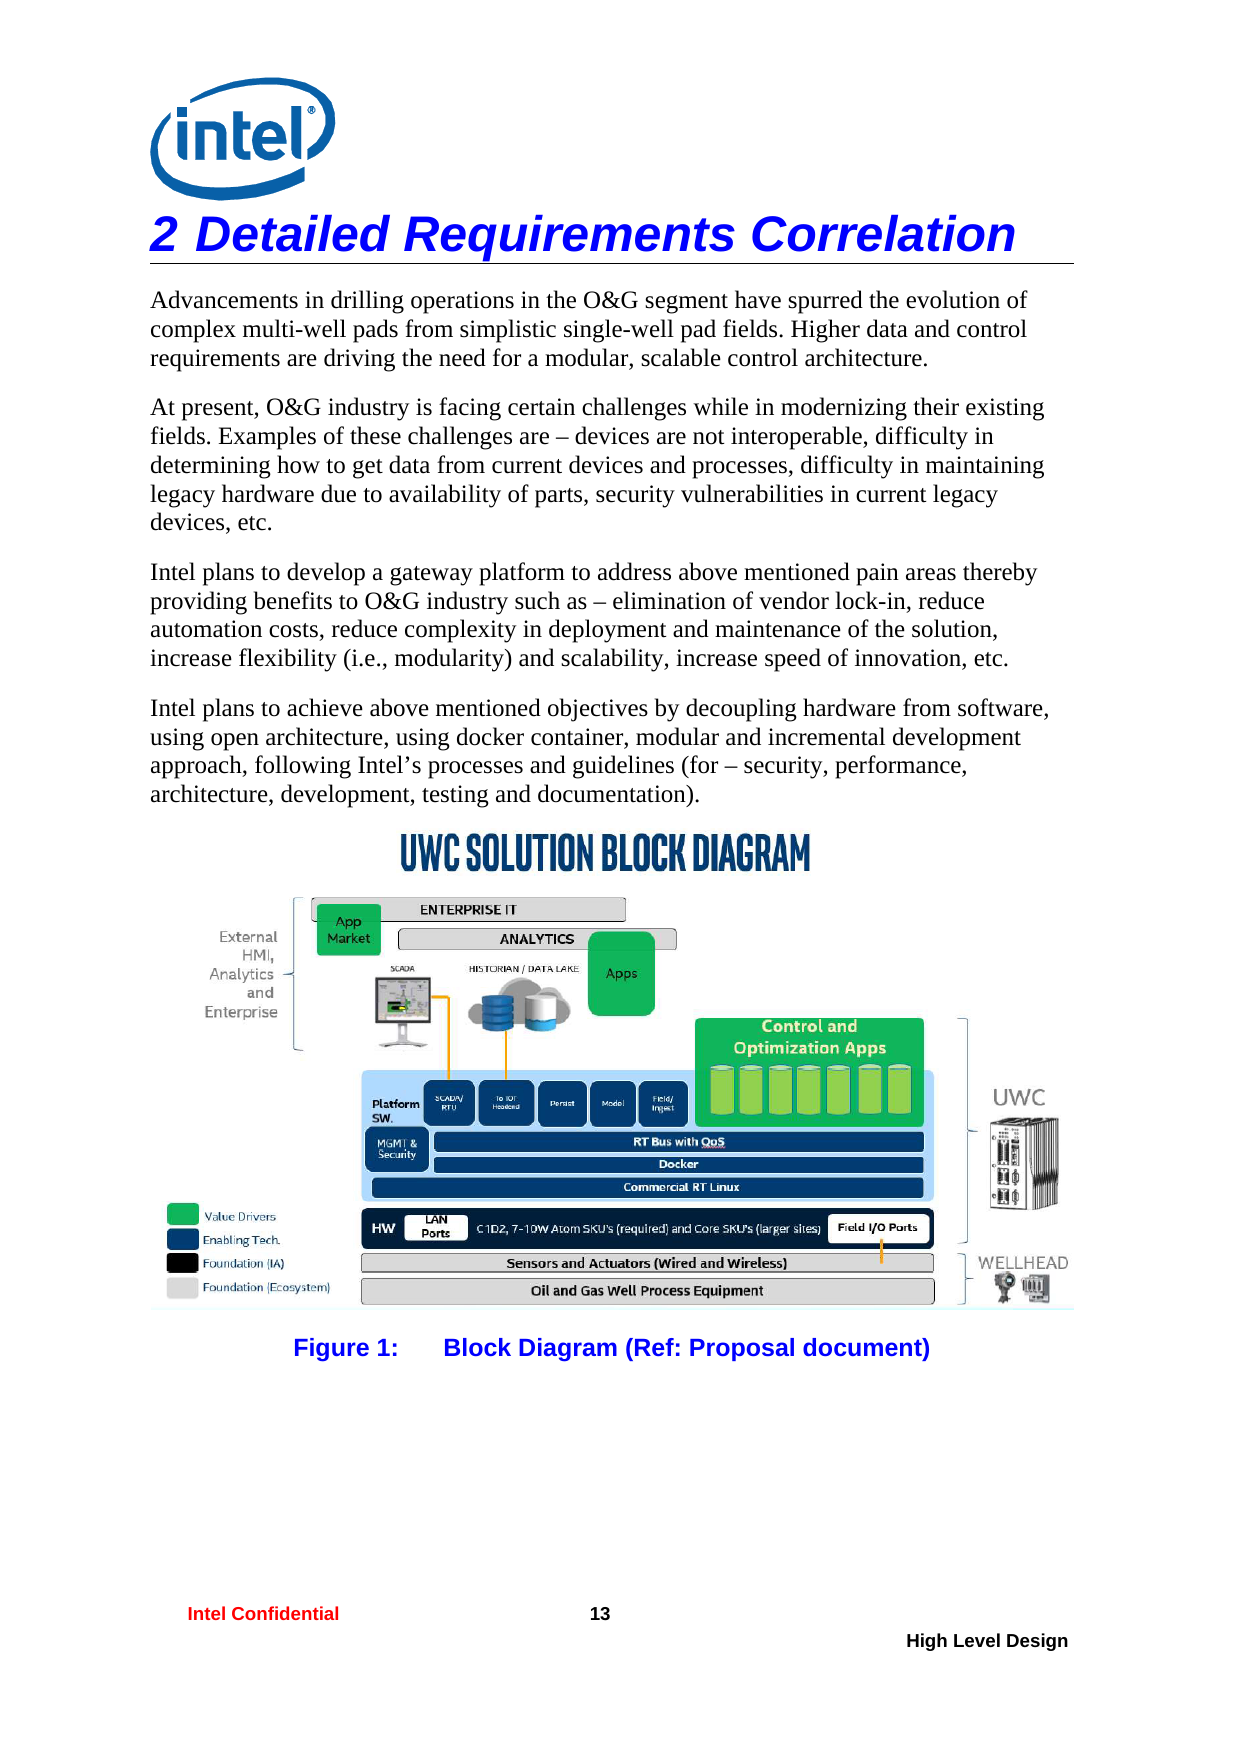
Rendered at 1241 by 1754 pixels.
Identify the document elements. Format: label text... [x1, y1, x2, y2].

picture [150, 828, 1074, 1313]
subtitle Detailed Requirements Correlation [150, 204, 1074, 263]
text Intel plans to develop a gateway platform to address above mentioned pain areas thereby providing benefits to O&G industry such as – elimination of vendor lock-in, reduce automation costs, reduce complexity in deployment and maintenance of the solution, increase flexibility (i.e., modularity) and scalability, increase speed of innovation, etc. [150, 557, 1074, 672]
text At present, O&G industry is facing certain challenges while in modernizing their existing fields. Examples of these challenges are – devices are not interoperable, difficulty in determining how to get data from current devices and processes, difficulty in maintaining legacy hardware due to availability of parts, security vulnerabilities in current legacy devices, etc. [150, 392, 1074, 536]
text Intel plans to achieve above mentioned objectives by decoupling hardware from software, using open architecture, using docker container, modular and incremental development approach, following Intel’s processes and guidelines (for – security, performance, architecture, development, testing and documentation). [150, 693, 1074, 808]
text Advancements in drilling operations in the O&G segment have spurred the evolution of complex multi-well pads from simplistic single-well pad fields. Higher data and control requirements are driving the need for a modular, scalable control architecture. [150, 285, 1074, 372]
